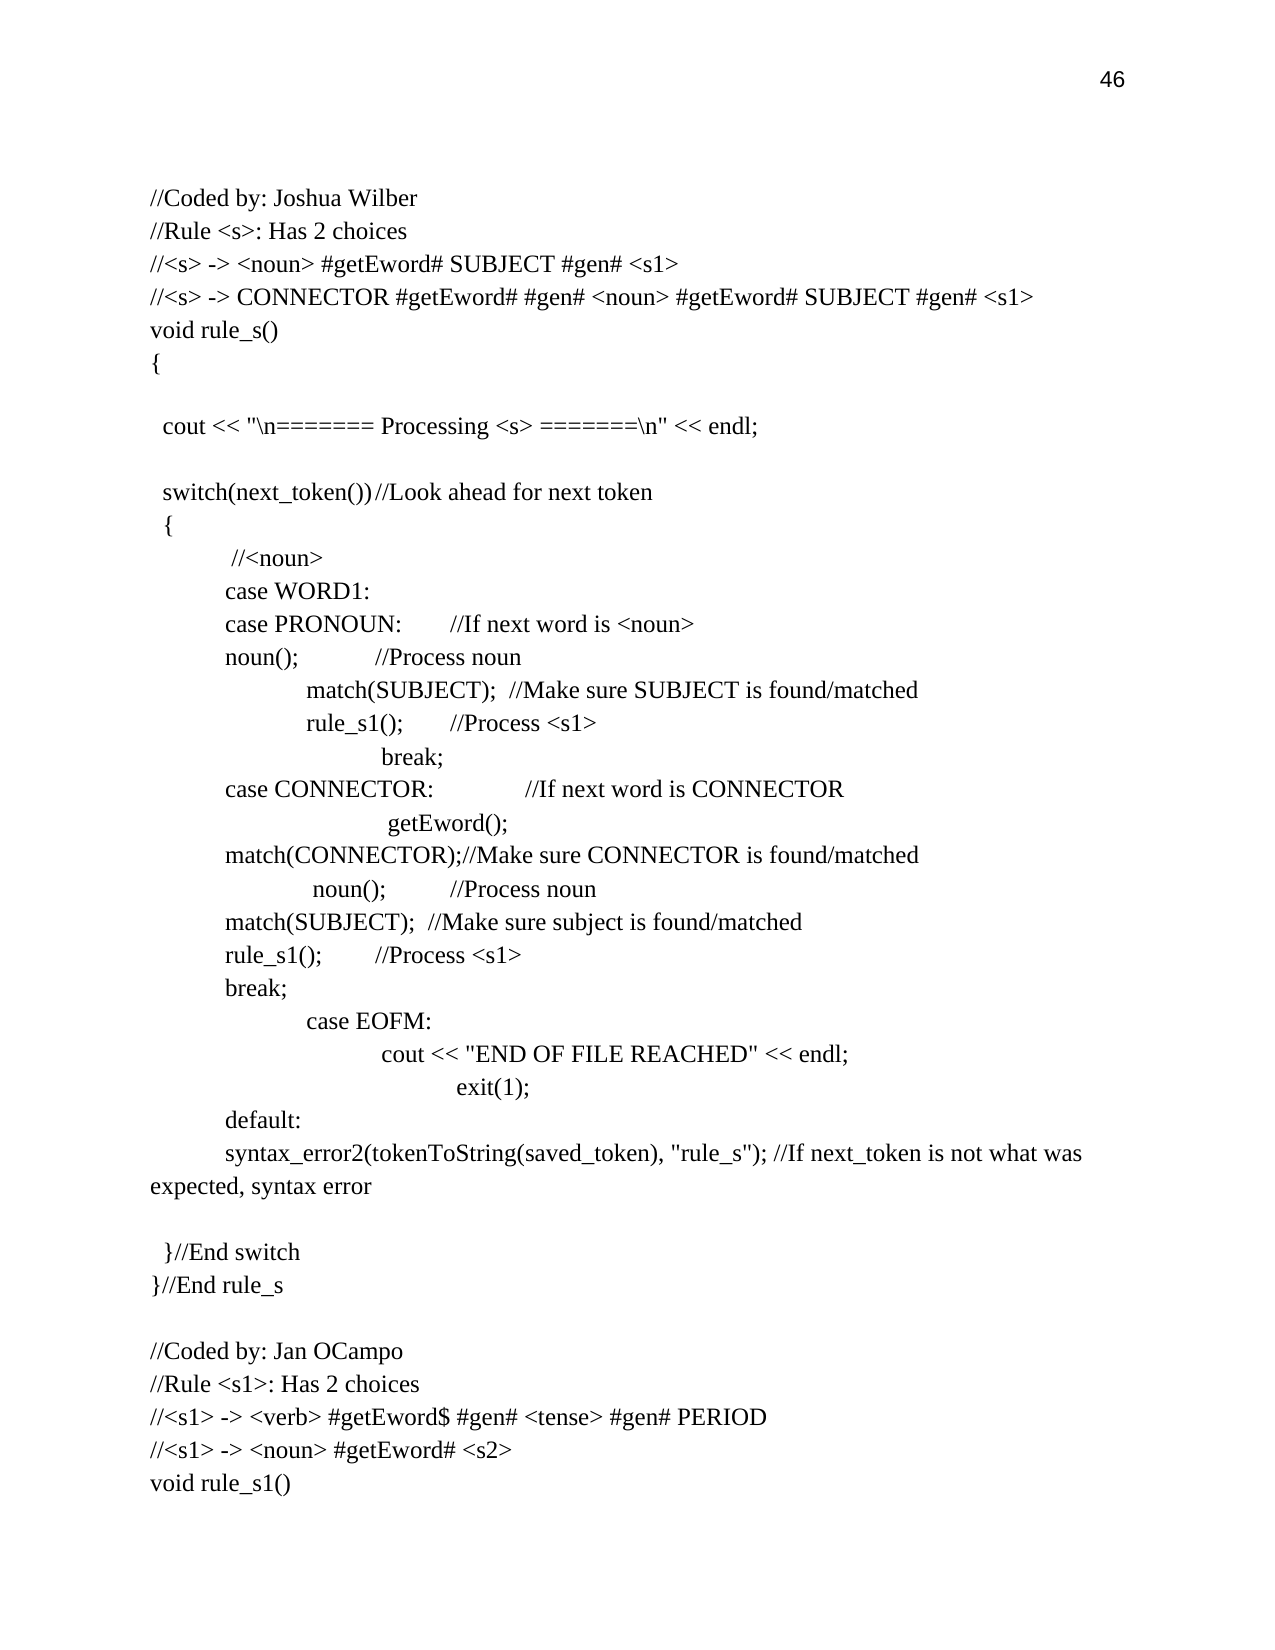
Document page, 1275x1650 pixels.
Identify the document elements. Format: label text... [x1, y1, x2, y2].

text noun(); //Process noun [150, 642, 1125, 671]
text case EOFM: [150, 1006, 1125, 1034]
text { [150, 348, 1125, 377]
text break; [150, 742, 1125, 770]
text //Rule <s>: Has 2 choices [150, 216, 1125, 245]
text case WORD1: [150, 576, 1125, 605]
text { [150, 510, 1125, 539]
text switch(next_token()) //Look ahead for next token [150, 477, 1125, 506]
text case CONNECTOR: //If next word is CONNECTOR [150, 774, 1125, 803]
text }//End rule_s [150, 1270, 1125, 1299]
text void rule_s() [150, 315, 1125, 344]
text //<s> -> <noun> #getEword# SUBJECT #gen# <s1> [150, 249, 1125, 278]
text cout << "END OF FILE REACHED" << endl; [150, 1039, 1125, 1067]
text //Rule <s1>: Has 2 choices [150, 1369, 1125, 1398]
text match(SUBJECT); //Make sure SUBJECT is found/matched [150, 676, 1125, 704]
text break; [150, 973, 1125, 1001]
text //<noun> [150, 543, 1125, 572]
text //<s1> -> <noun> #getEword# <s2> [150, 1435, 1125, 1464]
text //<s1> -> <verb> #getEword$ #gen# <tense> #gen# PERIOD [150, 1402, 1125, 1431]
text //Coded by: Joshua Wilber [150, 183, 1125, 212]
text rule_s1(); //Process <s1> [150, 708, 1125, 737]
text }//End switch [150, 1237, 1125, 1266]
text default: [150, 1105, 1125, 1133]
text void rule_s1() [150, 1468, 1125, 1497]
text cout << "\n======= Processing <s> =======\n" << endl; [150, 411, 1125, 440]
text exit(1); [150, 1072, 1125, 1101]
text //<s> -> CONNECTOR #getEword# #gen# <noun> #getEword# SUBJECT #gen# <s1> [150, 282, 1125, 311]
text syntax_error2(tokenToString(saved_token), "rule_s"); //If next_token is not what was expected, syntax error [150, 1138, 1125, 1199]
text case PRONOUN: //If next word is <noun> [150, 609, 1125, 638]
text getEword(); [150, 808, 1125, 836]
text rule_s1(); //Process <s1> [150, 940, 1125, 968]
text //Coded by: Jan OCampo [150, 1336, 1125, 1365]
text match(SUBJECT); //Make sure subject is found/matched [150, 907, 1125, 935]
text noun(); //Process noun [150, 874, 1125, 902]
text match(CONNECTOR);//Make sure CONNECTOR is found/matched [150, 841, 1125, 869]
